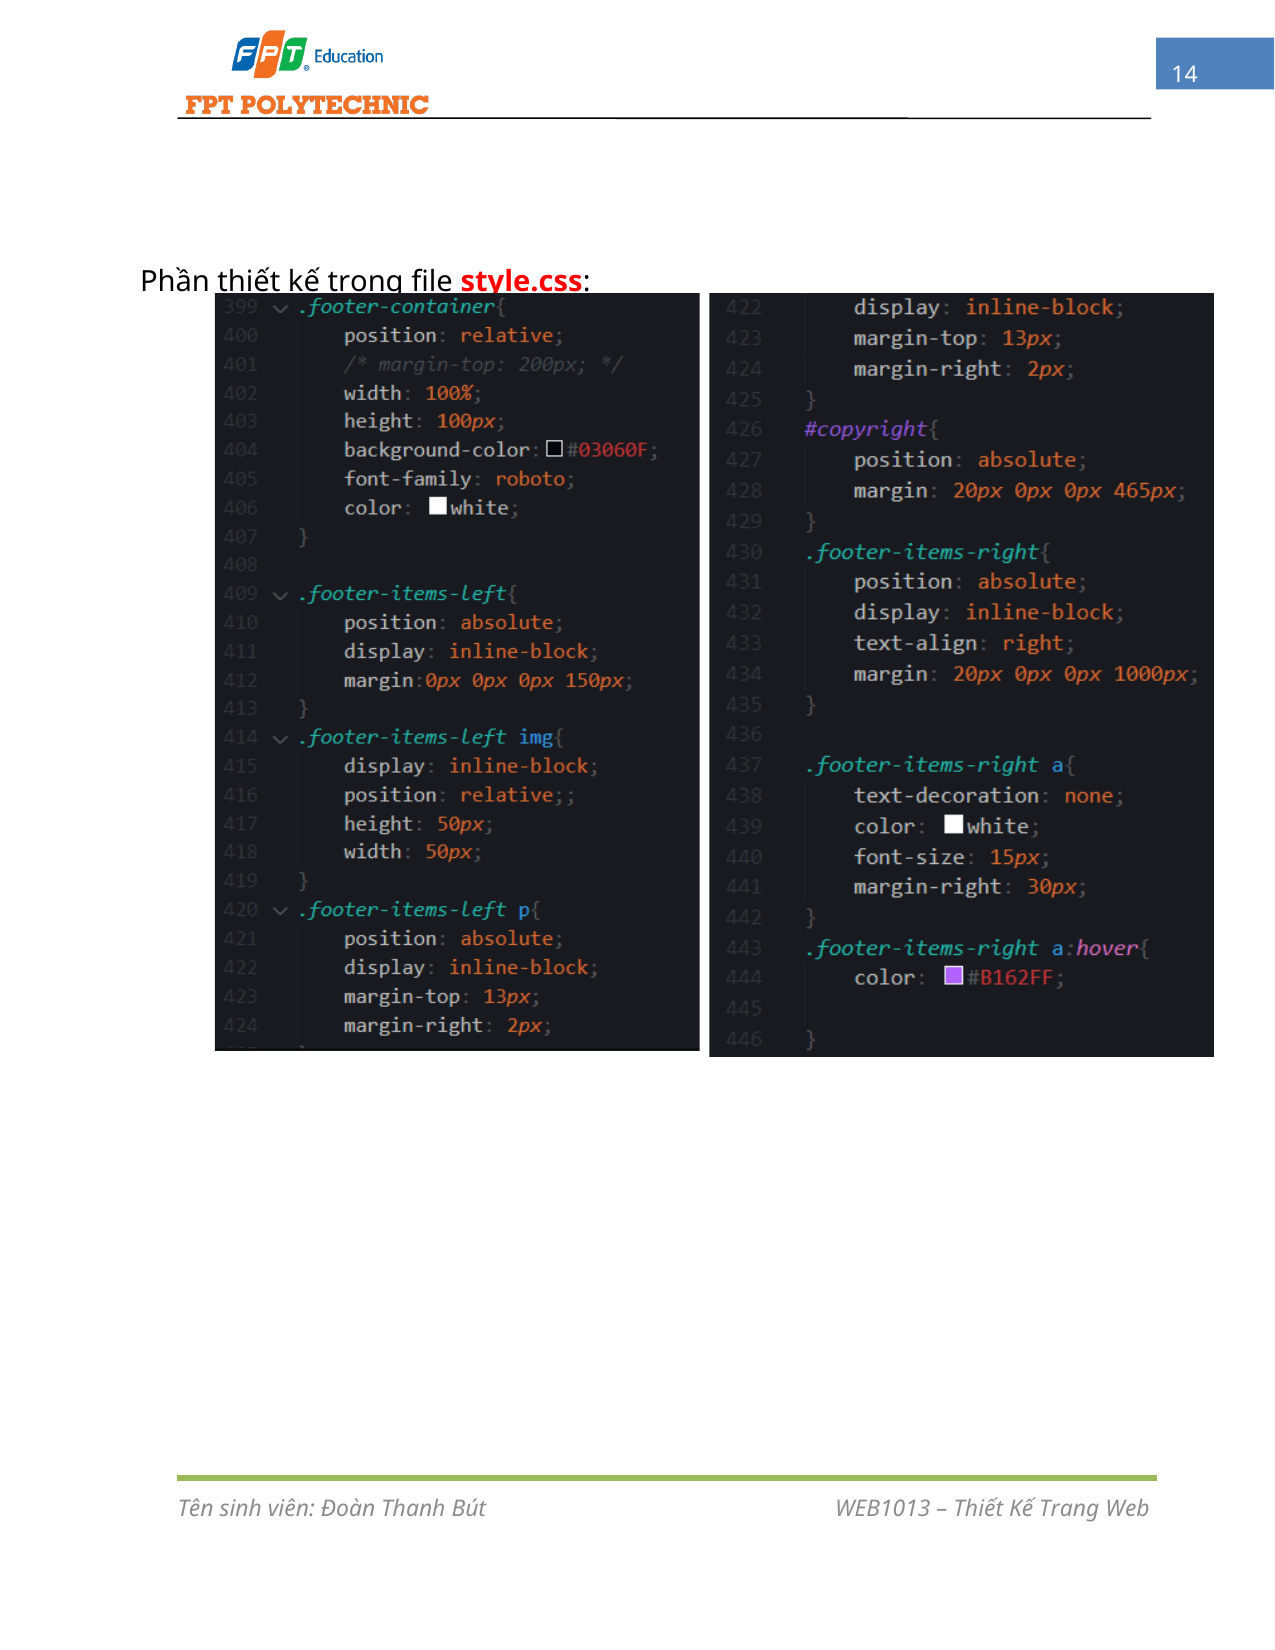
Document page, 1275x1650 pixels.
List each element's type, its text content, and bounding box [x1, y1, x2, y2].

picture [214, 293, 700, 1051]
picture [177, 22, 437, 122]
text Phần thiết kế trong file style.css: [140, 260, 1157, 300]
picture [709, 293, 1214, 1057]
